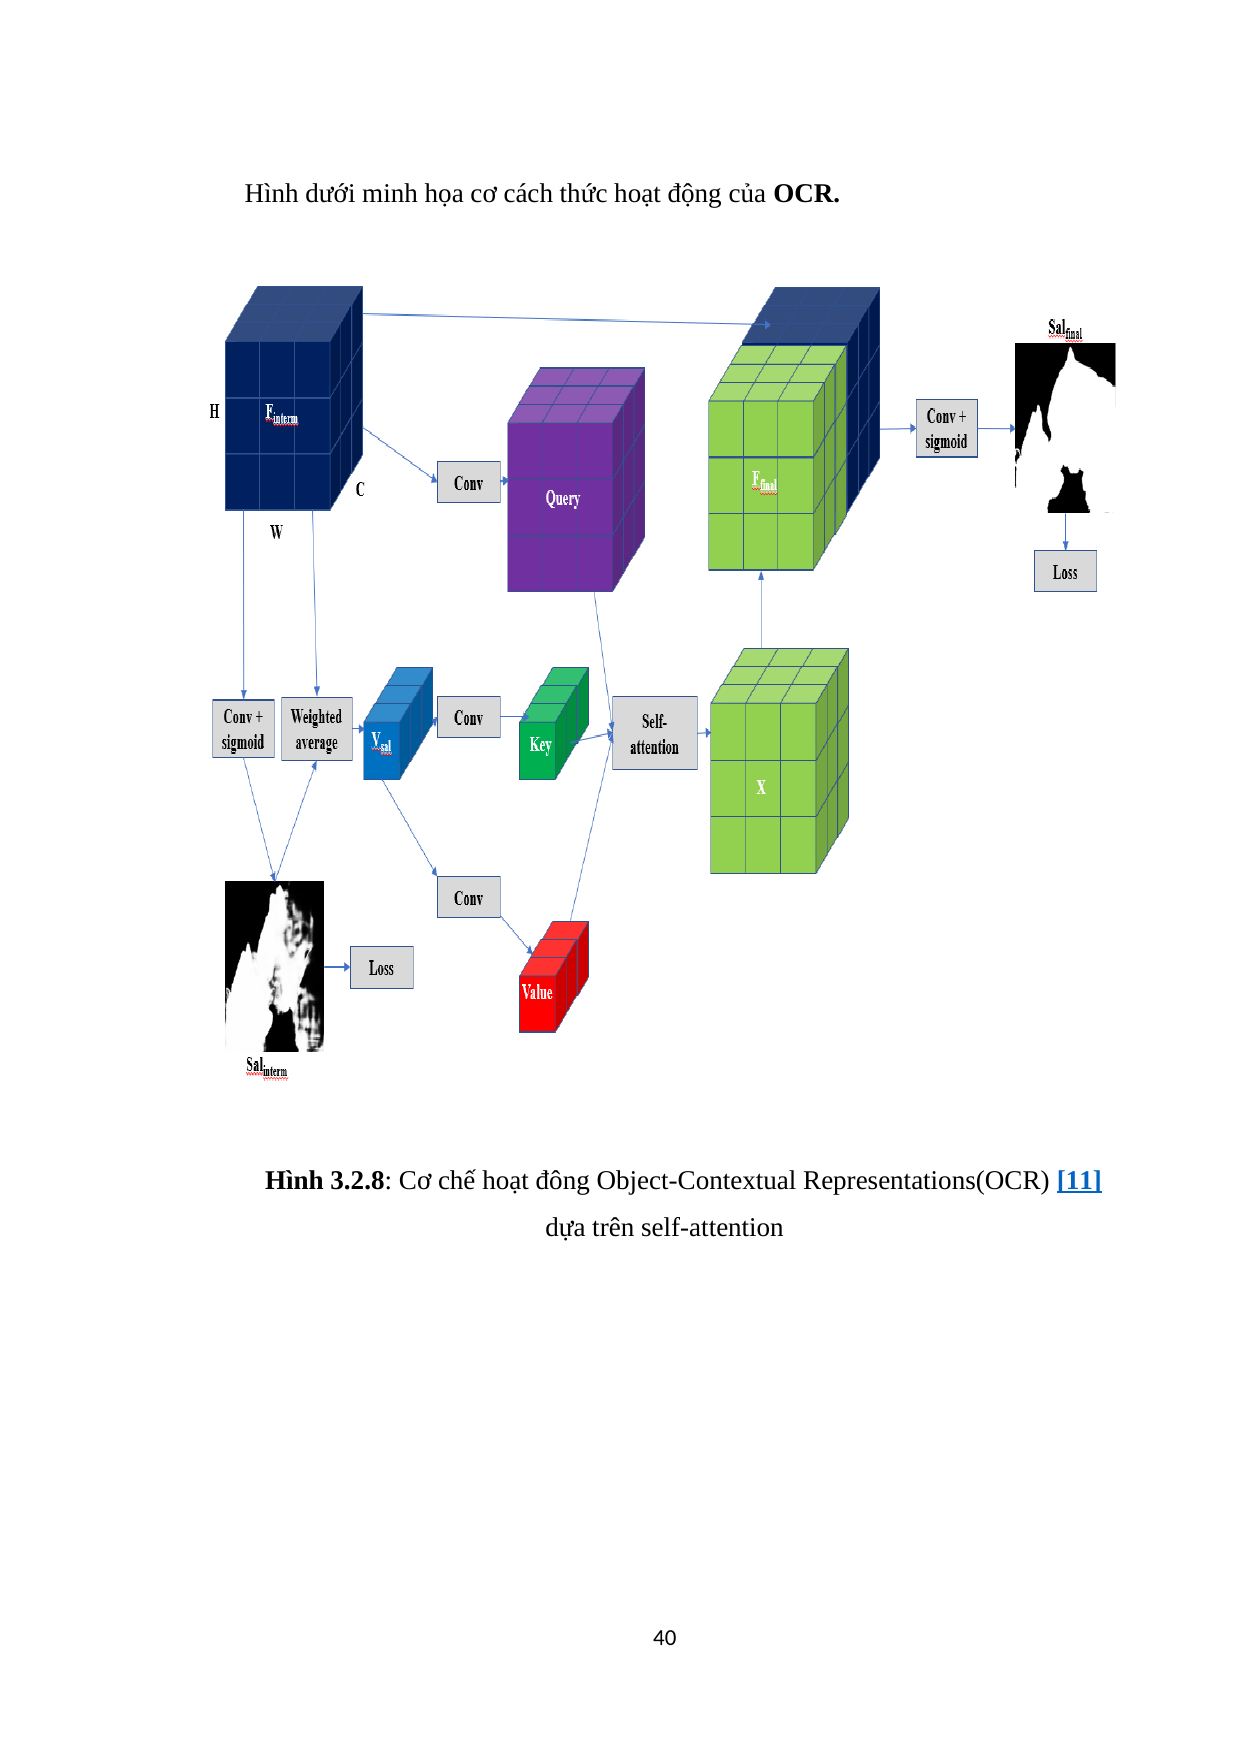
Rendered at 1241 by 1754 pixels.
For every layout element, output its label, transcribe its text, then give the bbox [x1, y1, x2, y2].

picture [207, 232, 1122, 1086]
text Hình dưới minh họa cơ cách thức hoạt động của OCR. [207, 177, 1122, 208]
